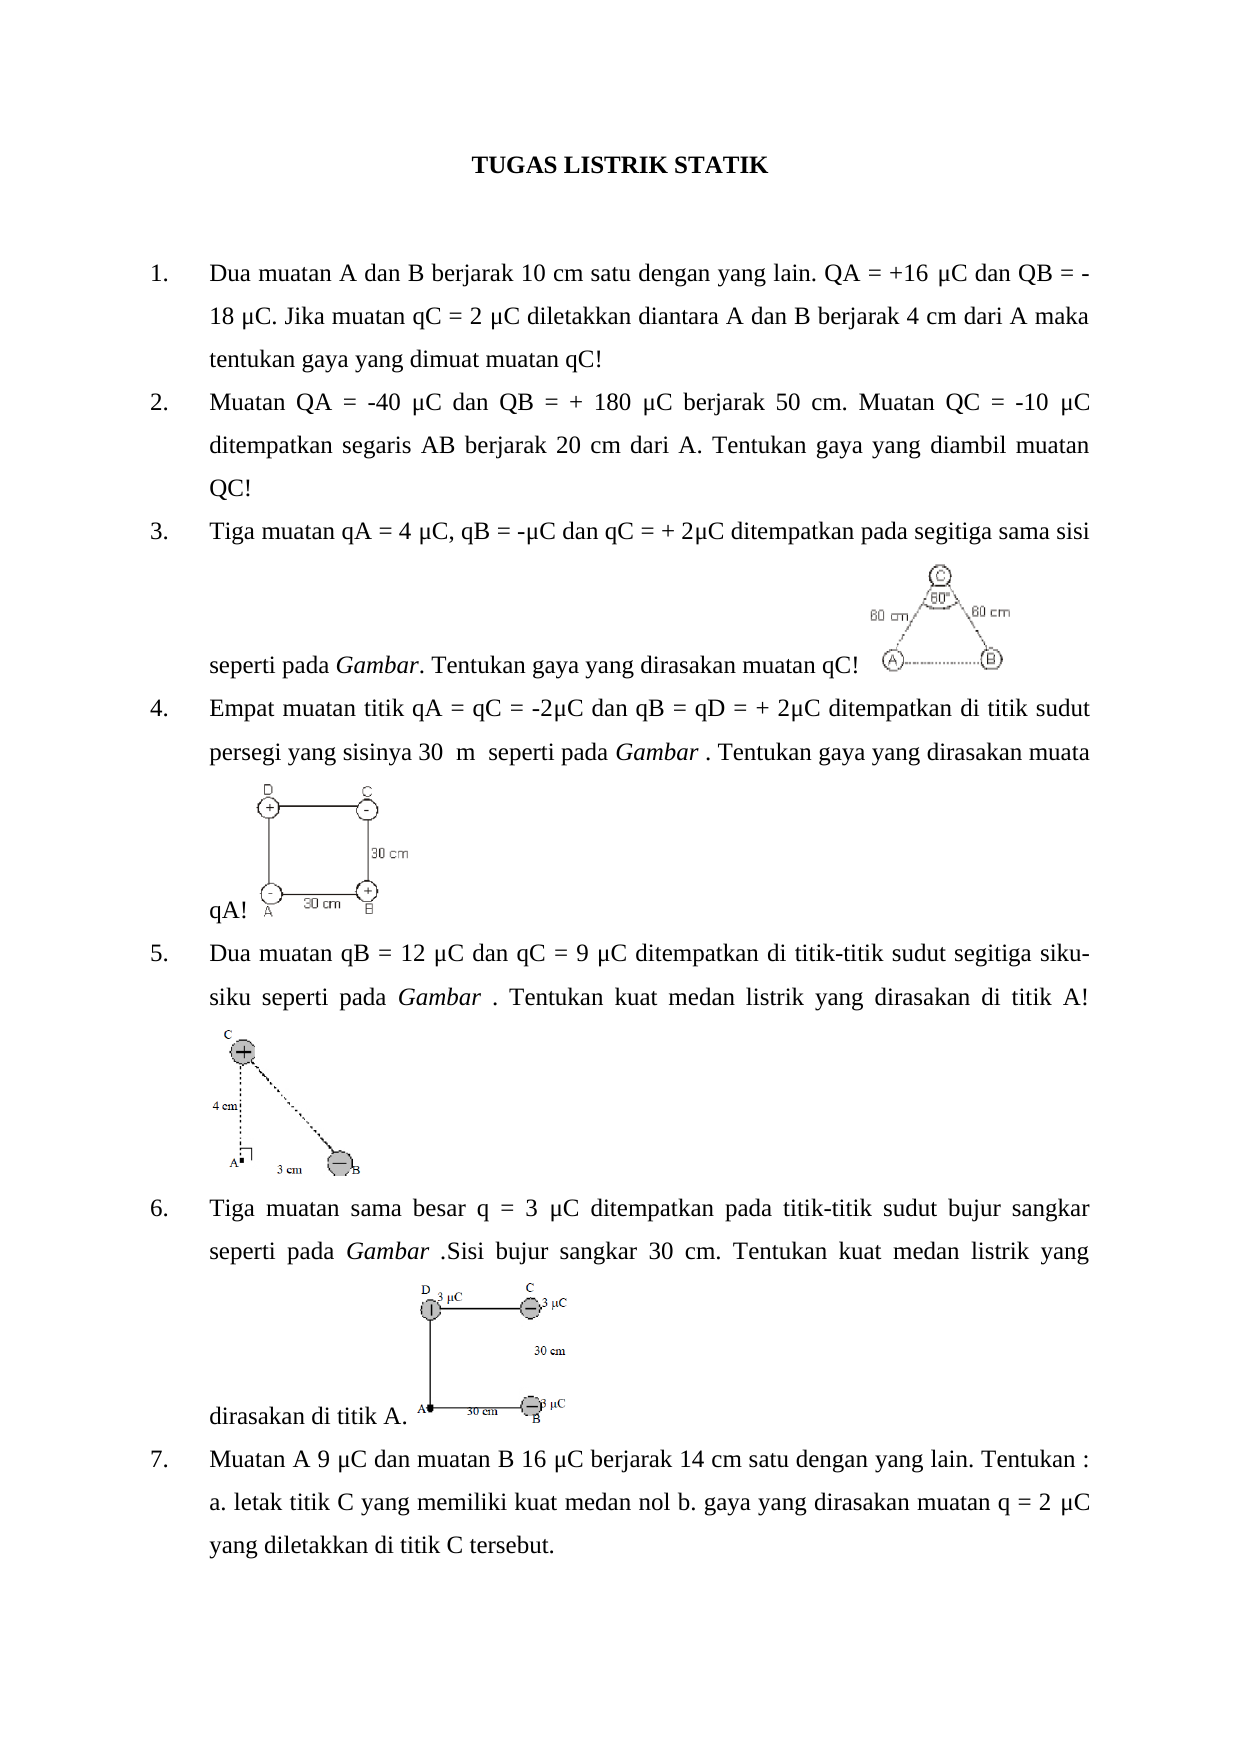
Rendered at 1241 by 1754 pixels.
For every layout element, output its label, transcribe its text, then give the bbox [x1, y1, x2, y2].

list Dua muatan qB = 12 μC dan qC = 9 μC ditempatkan di titik-titik sudut segitiga siku-siku seperti pada Gambar . Tentukan kuat medan listrik yang dirasakan di titik A! [150, 938, 1090, 1179]
list Tiga muatan qA = 4 μC, qB = -μC dan qC = + 2μC ditempatkan pada segitiga sama sisi seperti pada Gambar. Tentukan gaya yang dirasakan muatan qC! [150, 516, 1090, 679]
list Empat muatan titik qA = qC = -2μC dan qB = qD = + 2μC ditempatkan di titik sudut persegi yang sisinya 30 m seperti pada Gambar . Tentukan gaya yang dirasakan muata qA! [150, 693, 1090, 924]
picture [865, 559, 1013, 674]
picture [413, 1279, 574, 1425]
list Muatan QA = -40 μC dan QB = + 180 μC berjarak 50 cm. Muatan QC = -10 μC ditempatkan segaris AB berjarak 20 cm dari A. Tentukan gaya yang diambil muatan QC! [150, 387, 1090, 502]
picture [254, 779, 412, 919]
list Dua muatan A dan B berjarak 10 cm satu dengan yang lain. QA = +16 μC dan QB = -18 μC. Jika muatan qC = 2 μC diletakkan diantara A dan B berjarak 4 cm dari A maka tentukan gaya yang dimuat muatan qC! [150, 258, 1090, 373]
picture [209, 1024, 366, 1179]
list Muatan A 9 μC dan muatan B 16 μC berjarak 14 cm satu dengan yang lain. Tentukan : a. letak titik C yang memiliki kuat medan nol b. gaya yang dirasakan muatan q = 2 μC yang diletakkan di titik C tersebut. [150, 1444, 1090, 1559]
list Tiga muatan sama besar q = 3 μC ditempatkan pada titik-titik sudut bujur sangkar seperti pada Gambar .Sisi bujur sangkar 30 cm. Tentukan kuat medan listrik yang dirasakan di titik A. [150, 1193, 1090, 1430]
text TUGAS LISTRIK STATIK [150, 150, 1090, 179]
